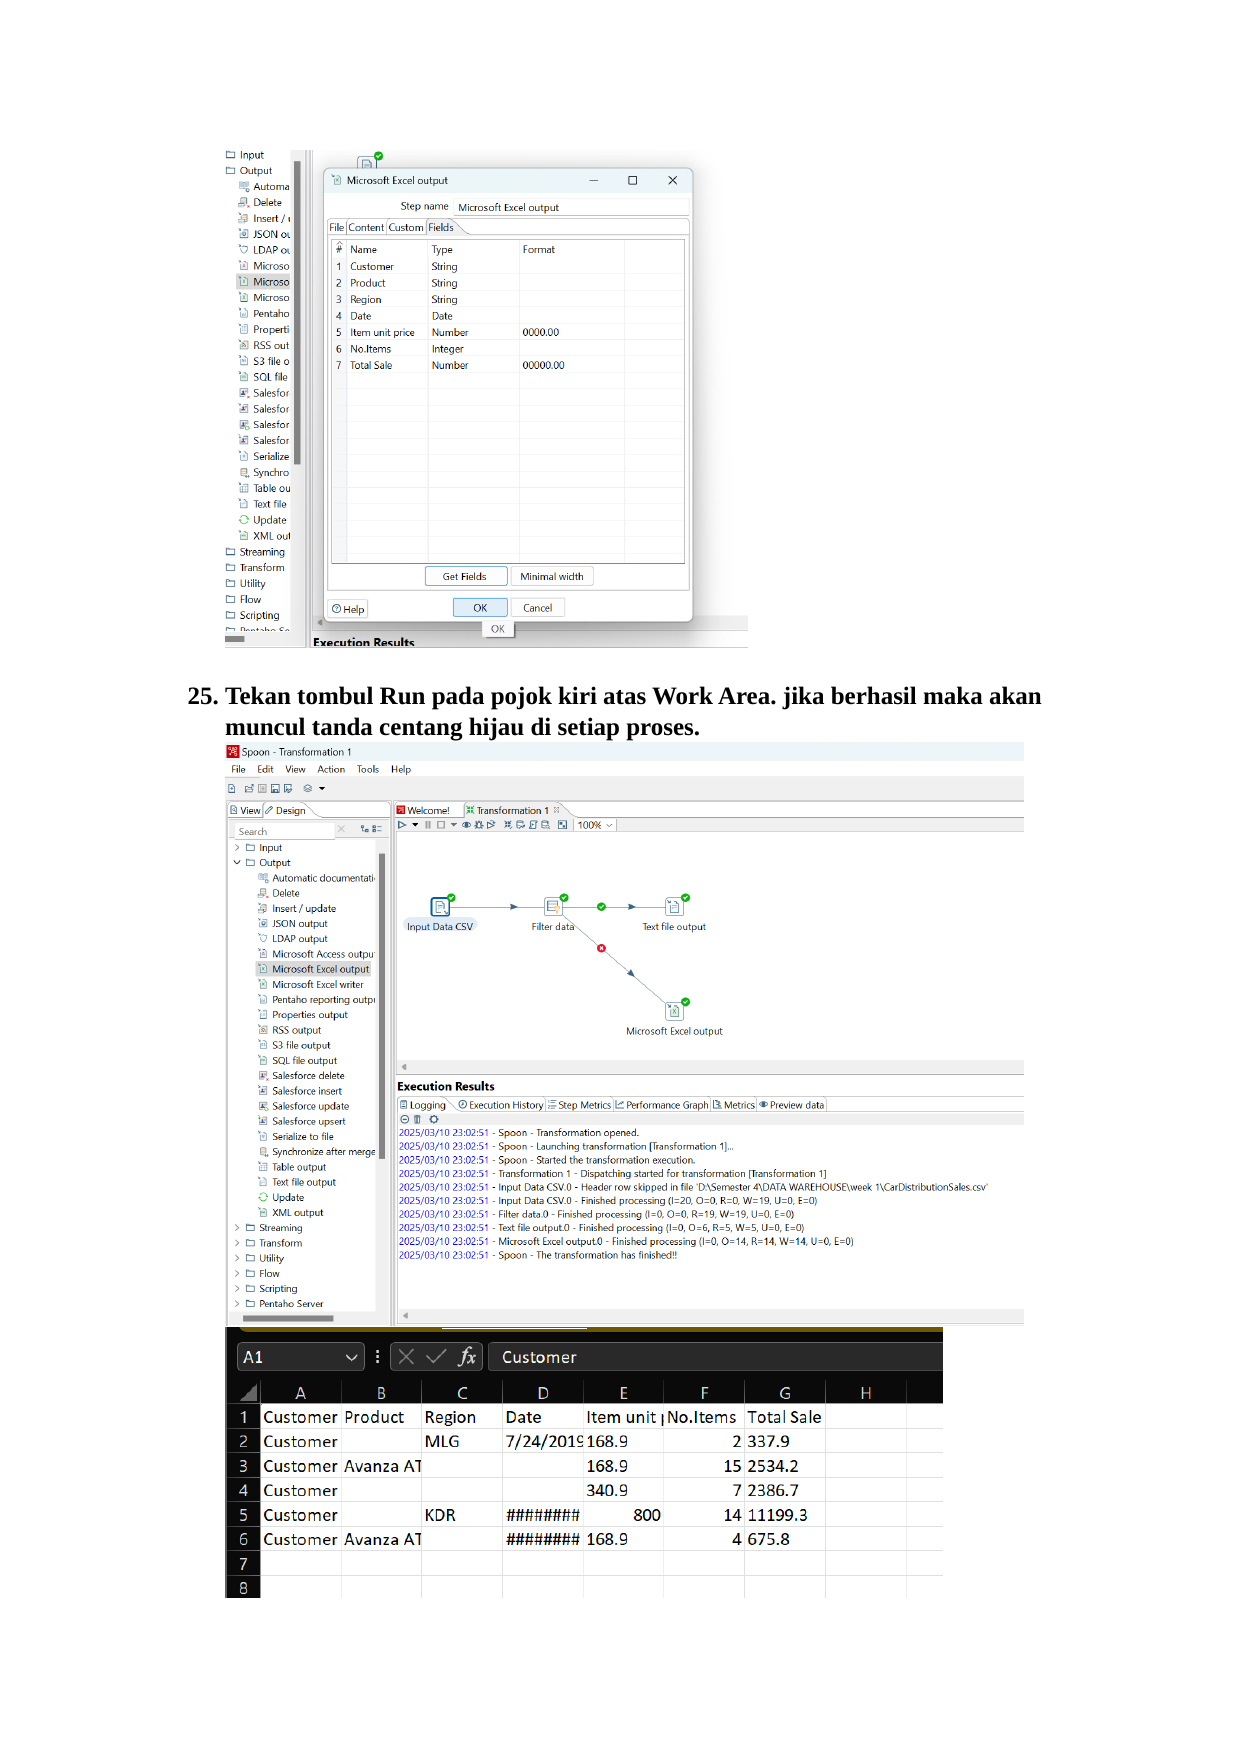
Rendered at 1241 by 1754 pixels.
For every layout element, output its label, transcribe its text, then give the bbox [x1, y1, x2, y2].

picture [225, 1327, 943, 1598]
list Tekan tombul Run pada pojok kiri atas Work Area. jika berhasil maka akan muncul tanda centang hijau di setiap proses. [187, 681, 1090, 741]
picture [225, 742, 1024, 1326]
picture [225, 150, 748, 648]
